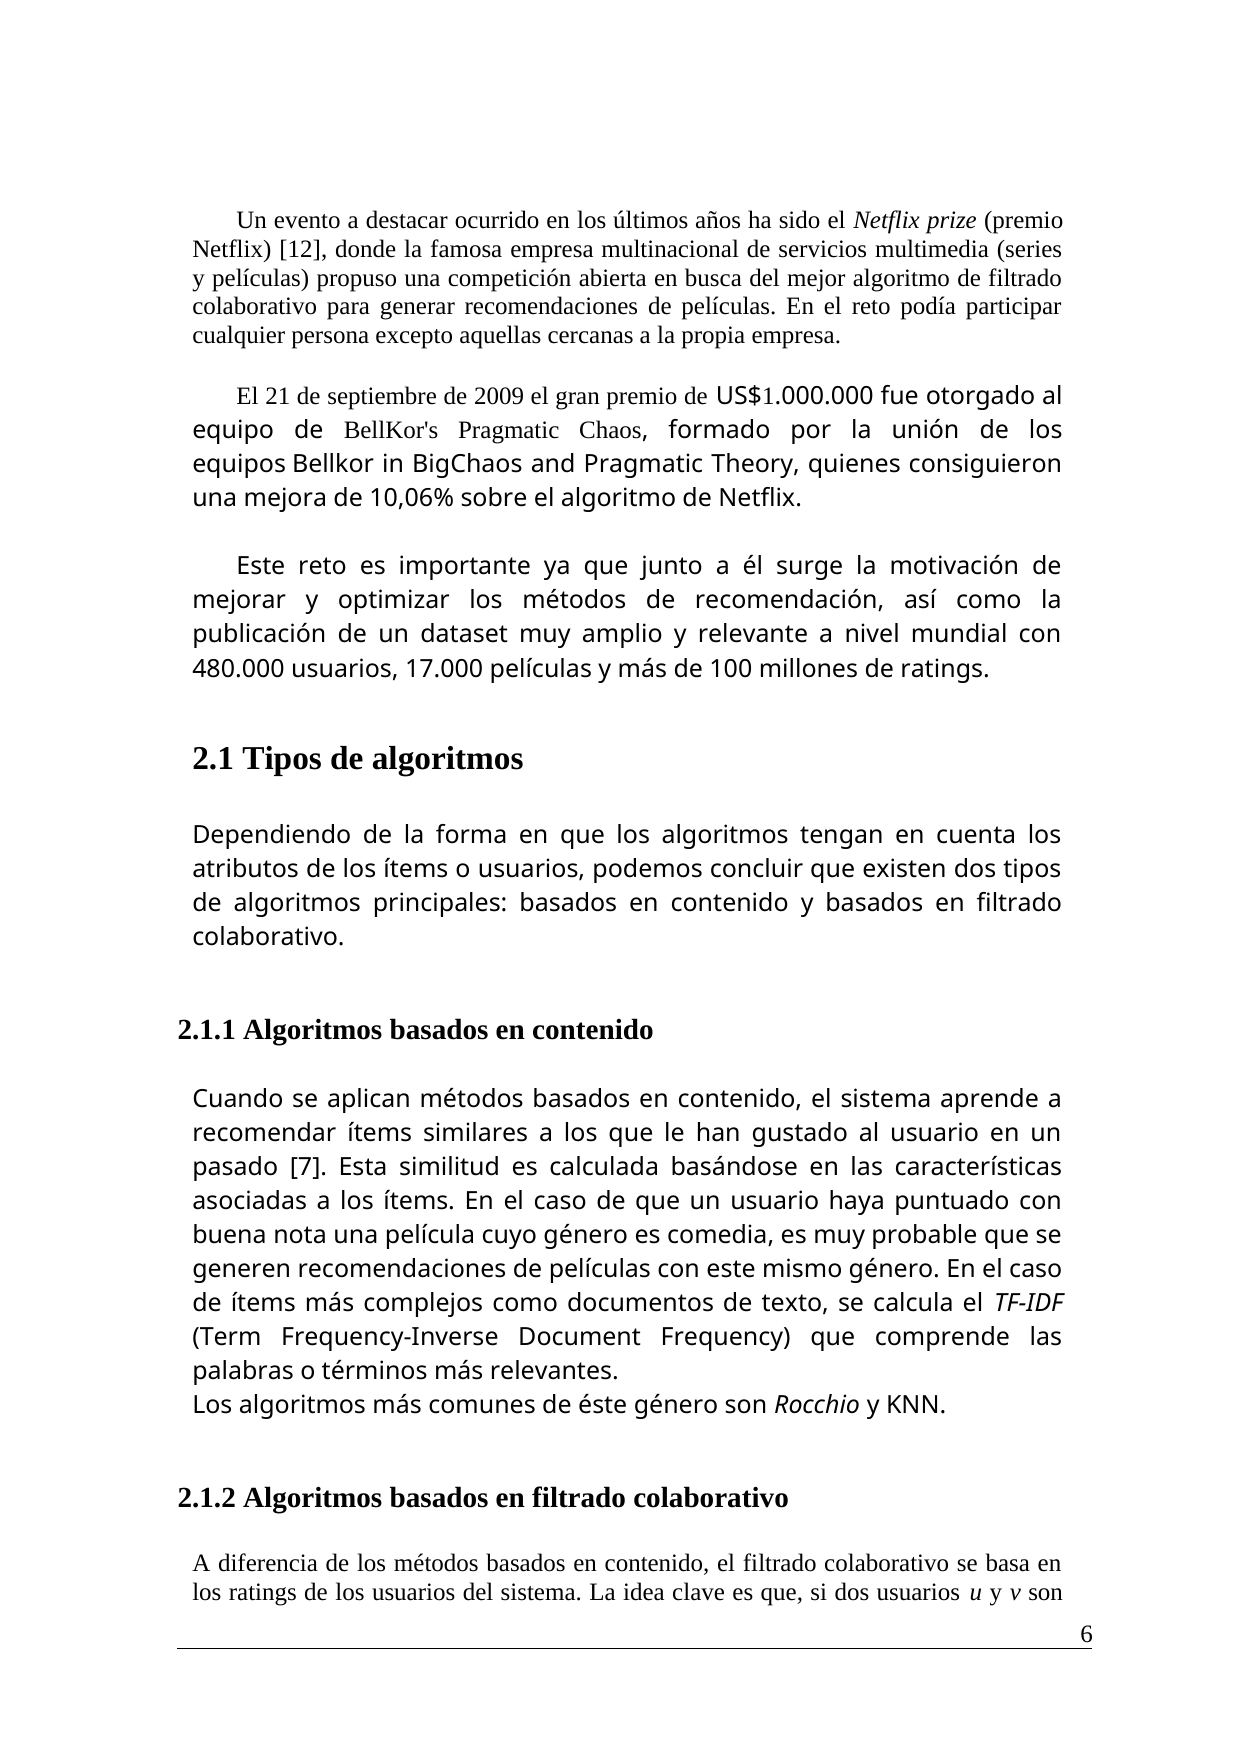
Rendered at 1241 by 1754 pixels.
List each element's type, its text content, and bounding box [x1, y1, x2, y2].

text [192, 1548, 1063, 1606]
subtitle Algoritmos basados en contenido [177, 1012, 1063, 1046]
text Cuando se aplican métodos basados en contenido, el sistema aprende a recomendar ítems similares a los que le han gustado al usuario en un pasado [7]. Esta similitud es calculada basándose en las características asociadas a los ítems. En el caso de que un usuario haya puntuado con buena nota una película cuyo género es comedia, es muy probable que se generen recomendaciones de películas con este mismo género. En el caso de ítems más complejos como documentos de texto, se calcula el TF-IDF (Term Frequency-Inverse Document Frequency) que comprende las palabras o términos más relevantes. [192, 1080, 1063, 1387]
text Los algoritmos más comunes de éste género son Rocchio y KNN. [192, 1387, 1063, 1421]
text El 21 de septiembre de 2009 el gran premio de US$1.000.000 fue otorgado al equipo de BellKor's Pragmatic Chaos, formado por la unión de los equipos Bellkor in BigChaos and Pragmatic Theory, quienes consiguieron una mejora de 10,06% sobre el algoritmo de Netflix. [192, 378, 1063, 514]
subtitle Algoritmos basados en filtrado colaborativo [177, 1480, 1063, 1513]
subtitle Tipos de algoritmos [192, 738, 1063, 776]
text Este reto es importante ya que junto a él surge la motivación de mejorar y optimizar los métodos de recomendación, así como la publicación de un dataset muy amplio y relevante a nivel mundial con 480.000 usuarios, 17.000 películas y más de 100 millones de ratings. [192, 548, 1063, 684]
text Dependiendo de la forma en que los algoritmos tengan en cuenta los atributos de los ítems o usuarios, podemos concluir que existen dos tipos de algoritmos principales: basados en contenido y basados en filtrado colaborativo. [192, 817, 1063, 953]
text Un evento a destacar ocurrido en los últimos años ha sido el Netflix prize (premio Netflix) [12], donde la famosa empresa multinacional de servicios multimedia (series y películas) propuso una competición abierta en busca del mejor algoritmo de filtrado colaborativo para generar recomendaciones de películas. En el reto podía participar cualquier persona excepto aquellas cercanas a la propia empresa. [192, 205, 1063, 349]
